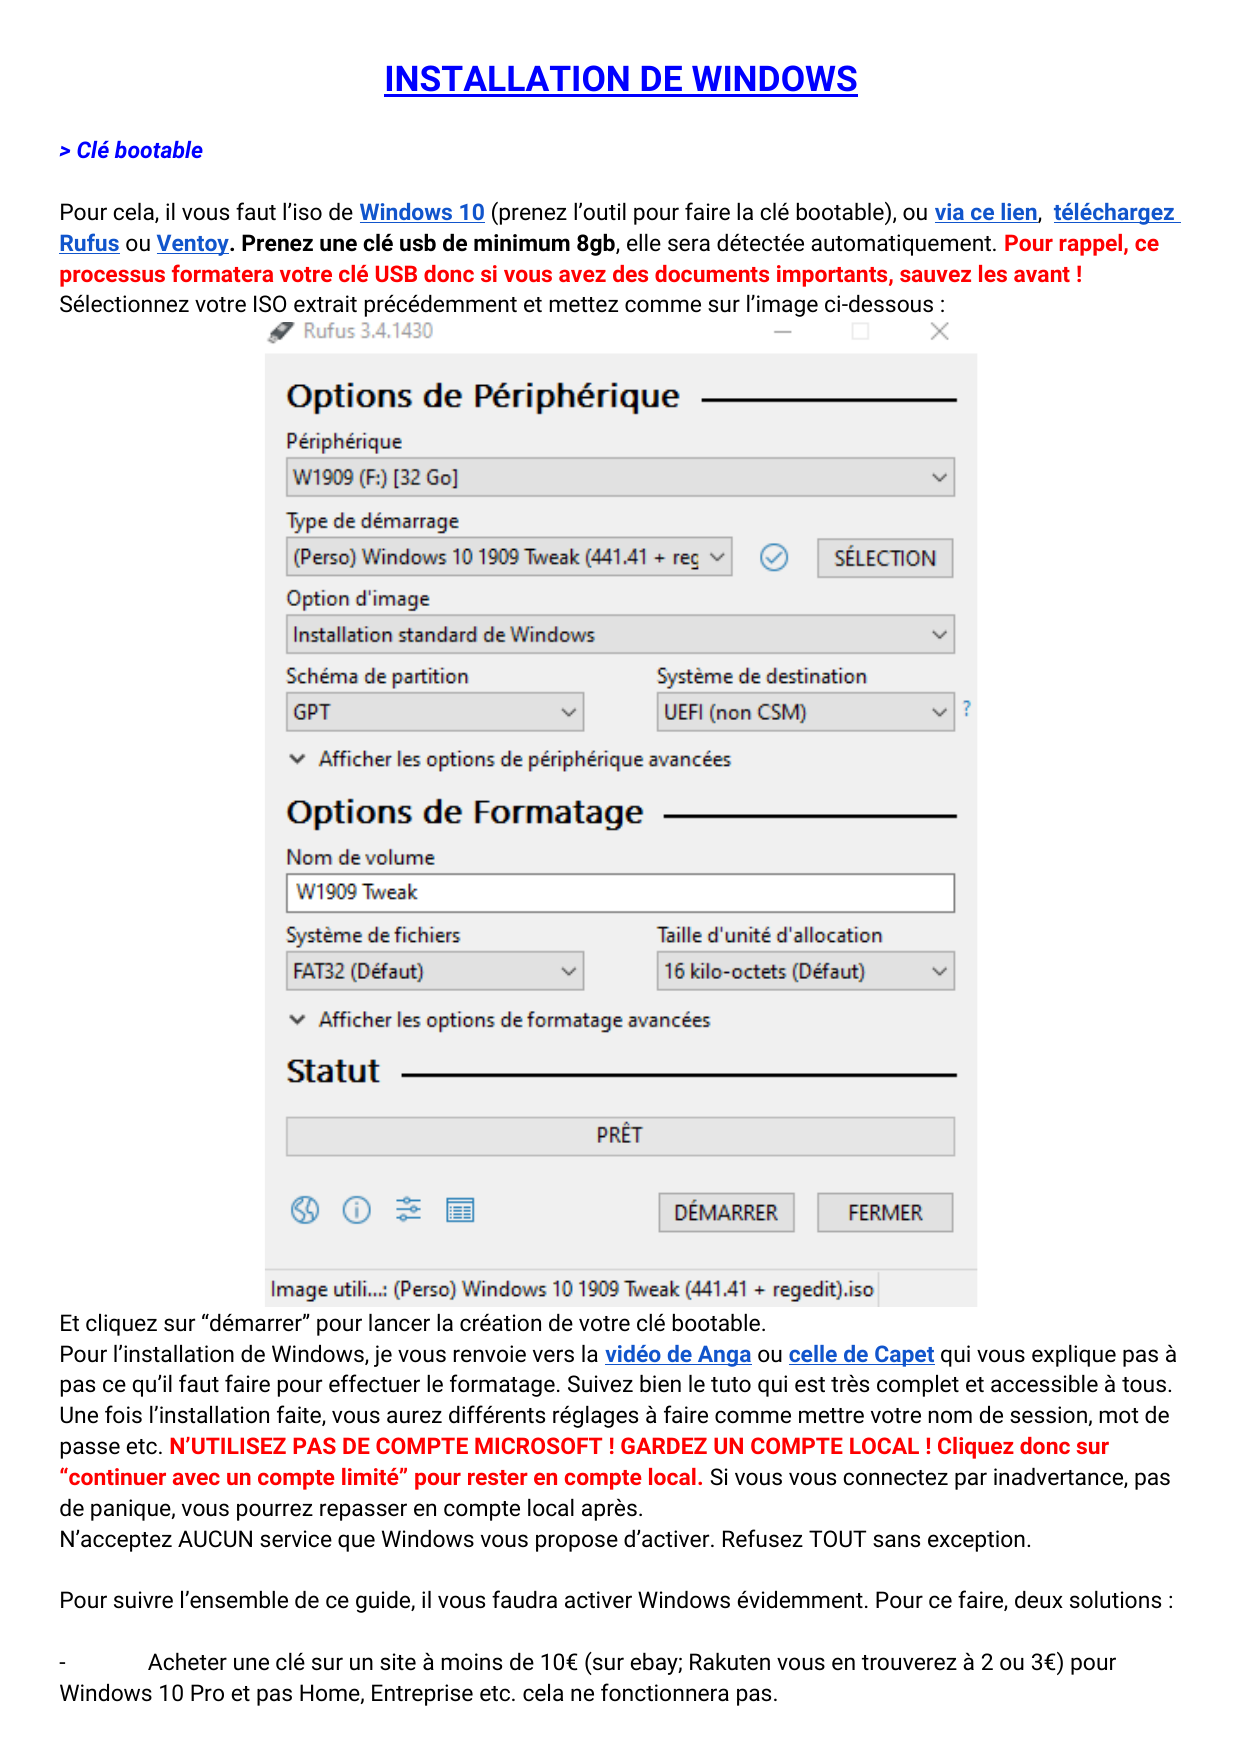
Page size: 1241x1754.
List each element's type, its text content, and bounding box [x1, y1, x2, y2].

text Pour l’installation de Windows, je vous renvoie vers la vidéo de Anga ou celle de Capet qui vous explique pas à pas ce qu’il faut faire pour effectuer le formatage. Suivez bien le tuto qui est très complet et accessible à tous. [59, 1341, 1183, 1398]
text N’acceptez AUCUN service que Windows vous propose d’activer. Refusez TOUT sans exception. [59, 1526, 1183, 1553]
text Pour cela, il vous faut l’iso de Windows 10 (prenez l’outil pour faire la clé bootable), ou via ce lien, téléchargez Rufus ou Ventoy. Prenez une clé usb de minimum 8gb, elle sera détectée automatiquement. Pour rappel, ce processus formatera votre clé USB donc si vous avez des documents importants, sauvez les avant ! [59, 199, 1183, 288]
text Sélectionnez votre ISO extrait précédemment et mettez comme sur l’image ci-dessous : [59, 292, 1183, 318]
list Acheter une clé sur un site à moins de 10€ (sur ebay; Rakuten vous en trouverez à 2 ou 3€) pour Windows 10 Pro et pas Home, Entreprise etc. cela ne fonctionnera pas. [59, 1649, 1183, 1707]
text Et cliquez sur “démarrer” pour lancer la création de votre clé bootable. [59, 1310, 1183, 1337]
text Pour suivre l’ensemble de ce guide, il vous faudra activer Windows évidemment. Pour ce faire, deux solutions : [59, 1587, 1183, 1614]
text INSTALLATION DE WINDOWS [59, 59, 1183, 101]
picture [264, 322, 978, 1307]
text > Clé bootable [59, 137, 1183, 164]
text Une fois l’installation faite, vous aurez différents réglages à faire comme mettre votre nom de session, mot de passe etc. N’UTILISEZ PAS DE COMPTE MICROSOFT ! GARDEZ UN COMPTE LOCAL ! Cliquez donc sur “continuer avec un compte limité” pour rester en compte local. Si vous vous connectez par inadvertance, pas de panique, vous pourrez repasser en compte local après. [59, 1402, 1183, 1522]
